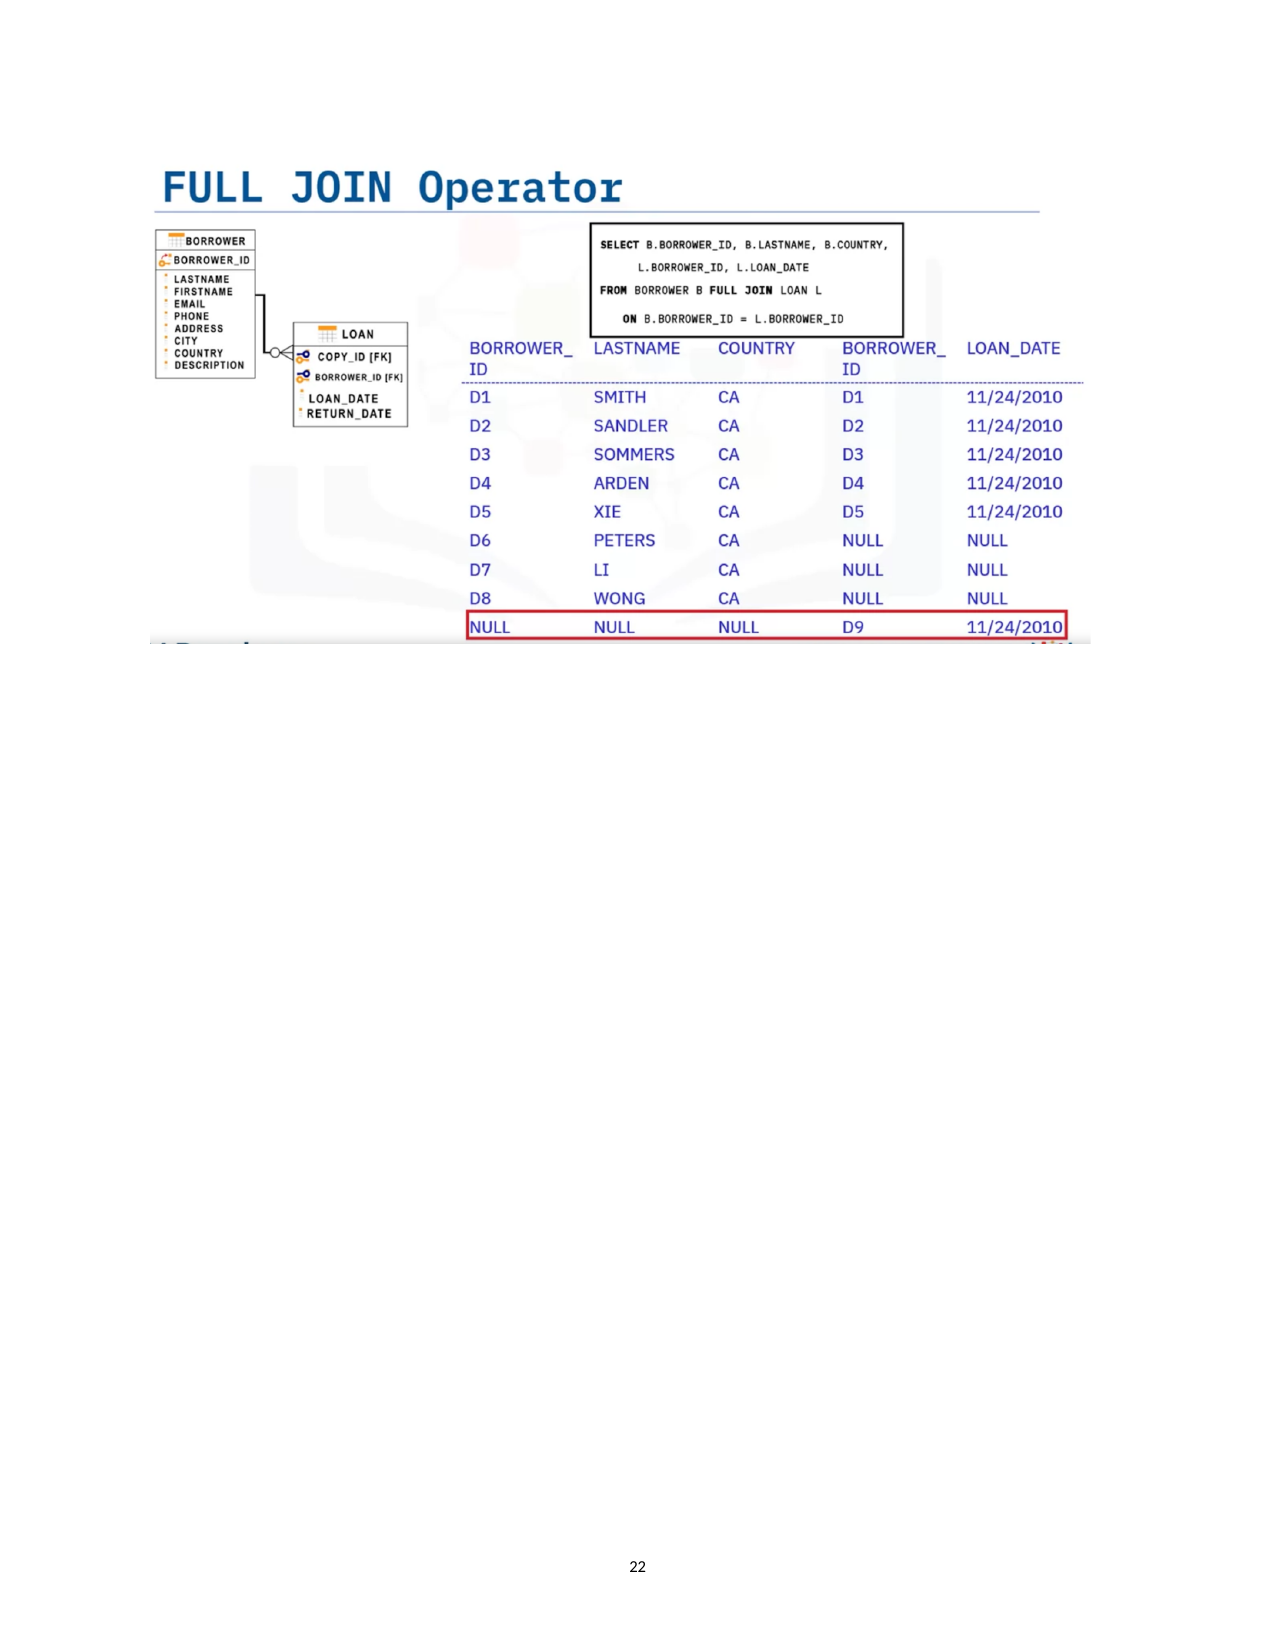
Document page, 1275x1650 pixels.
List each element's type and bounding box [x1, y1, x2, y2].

picture [150, 150, 1091, 644]
